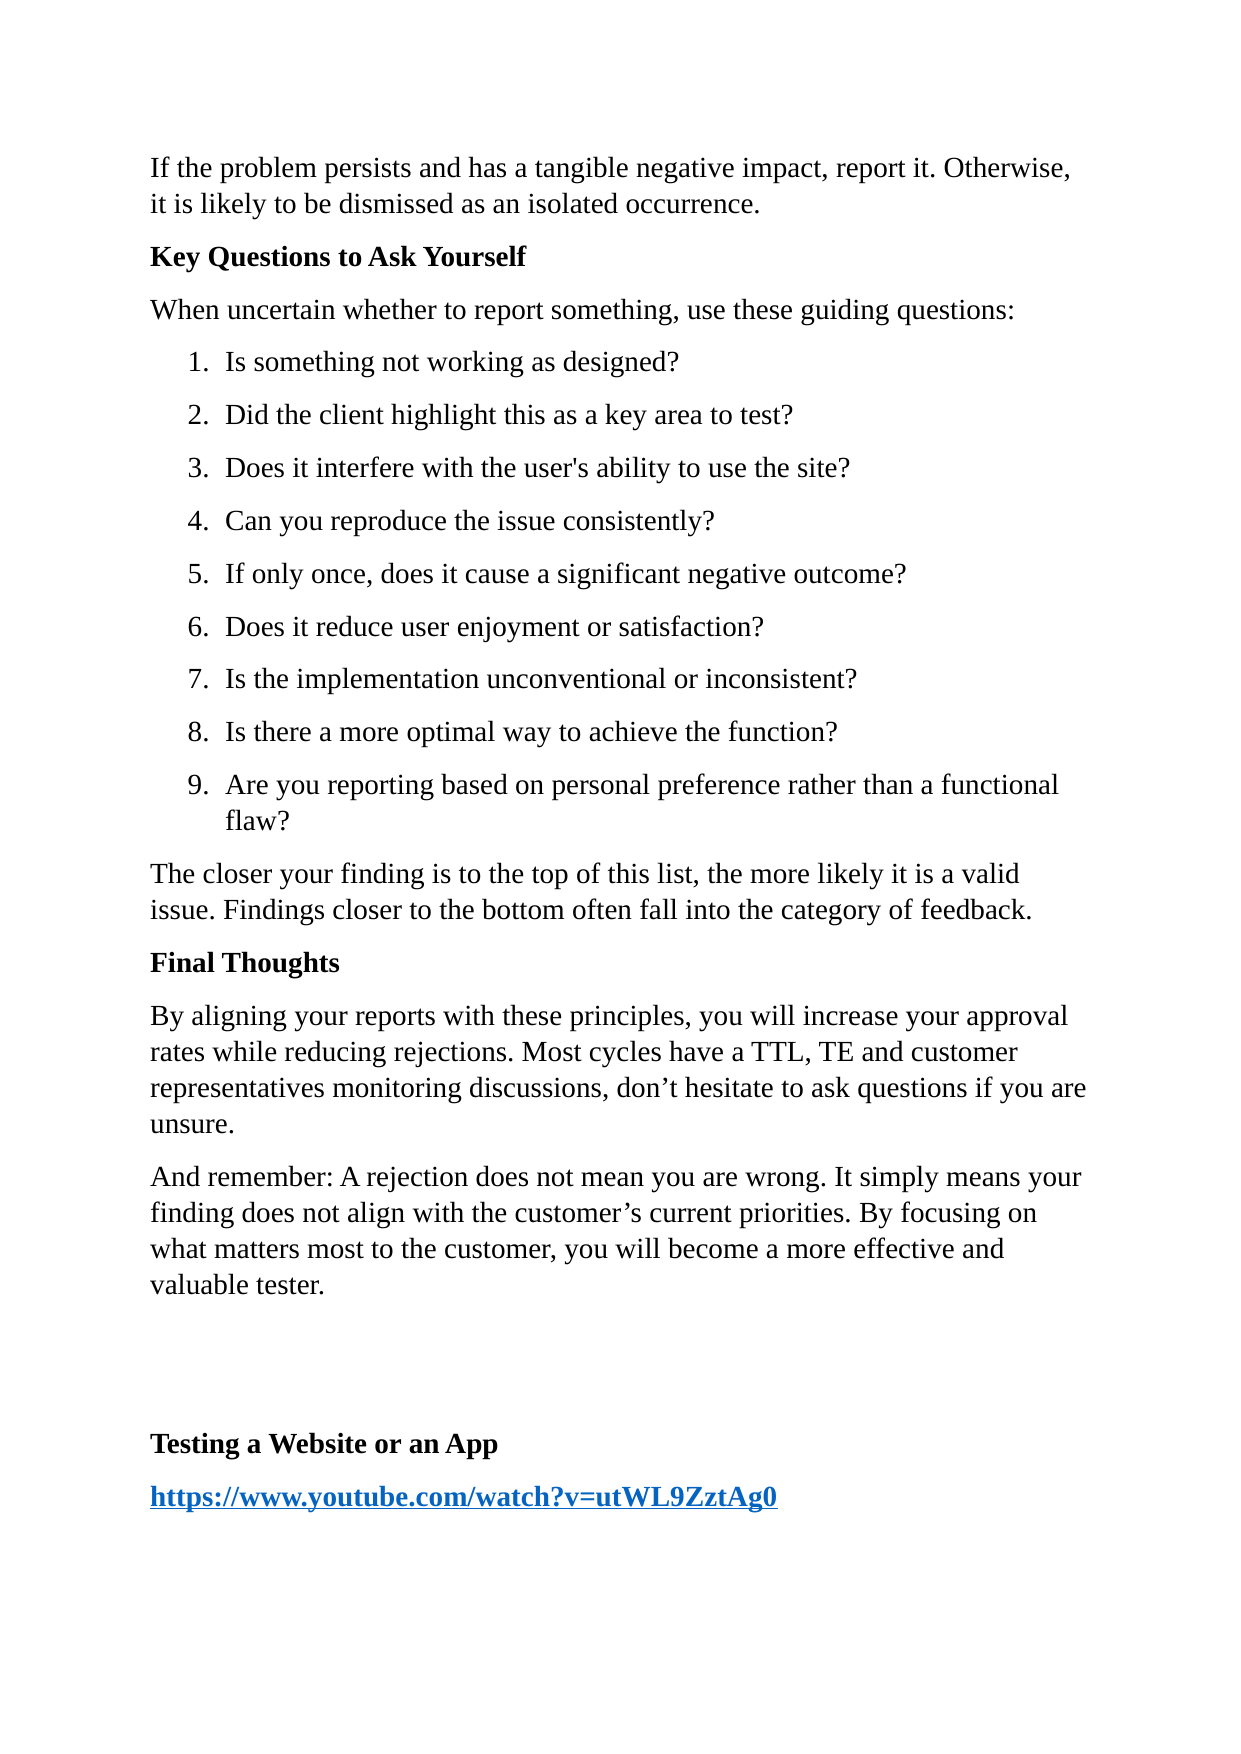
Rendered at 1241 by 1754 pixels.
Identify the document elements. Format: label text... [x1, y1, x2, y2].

list Does it reduce user enjoyment or satisfaction? [187, 609, 1090, 642]
list If only once, does it cause a significant negative outcome? [187, 556, 1090, 589]
text Key Questions to Ask Yourself [150, 239, 1090, 272]
text When uncertain whether to report something, use these guiding questions: [150, 292, 1090, 325]
text The closer your finding is to the top of this list, the more likely it is a valid issue. Findings closer to the bottom often fall into the category of feedback. [150, 856, 1090, 926]
list Did the client highlight this as a key area to test? [187, 397, 1090, 431]
text And remember: A rejection does not mean you are wrong. It simply means your finding does not align with the customer’s current priorities. By focusing on what matters most to the customer, you will become a more effective and valuable tester. [150, 1159, 1090, 1301]
list Is the implementation unconventional or inconsistent? [187, 661, 1090, 695]
list Is there a more optimal way to achieve the function? [187, 714, 1090, 748]
list Does it interfere with the user's ability to use the site? [187, 450, 1090, 484]
list Are you reporting based on personal preference rather than a functional flaw? [187, 767, 1090, 837]
text If the problem persists and has a tangible negative impact, report it. Otherwise, it is likely to be dismissed as an isolated occurrence. [150, 150, 1090, 220]
list Can you reproduce the issue consistently? [187, 503, 1090, 537]
text Final Thoughts [150, 945, 1090, 978]
text https://www.youtube.com/watch?v=utWL9ZztAg0 [150, 1479, 1090, 1512]
text Testing a Website or an App [150, 1426, 1090, 1459]
list Is something not working as designed? [187, 344, 1090, 378]
text By aligning your reports with these principles, you will increase your approval rates while reducing rejections. Most cycles have a TTL, TE and customer representatives monitoring discussions, don’t hesitate to ask questions if you are unsure. [150, 998, 1090, 1140]
